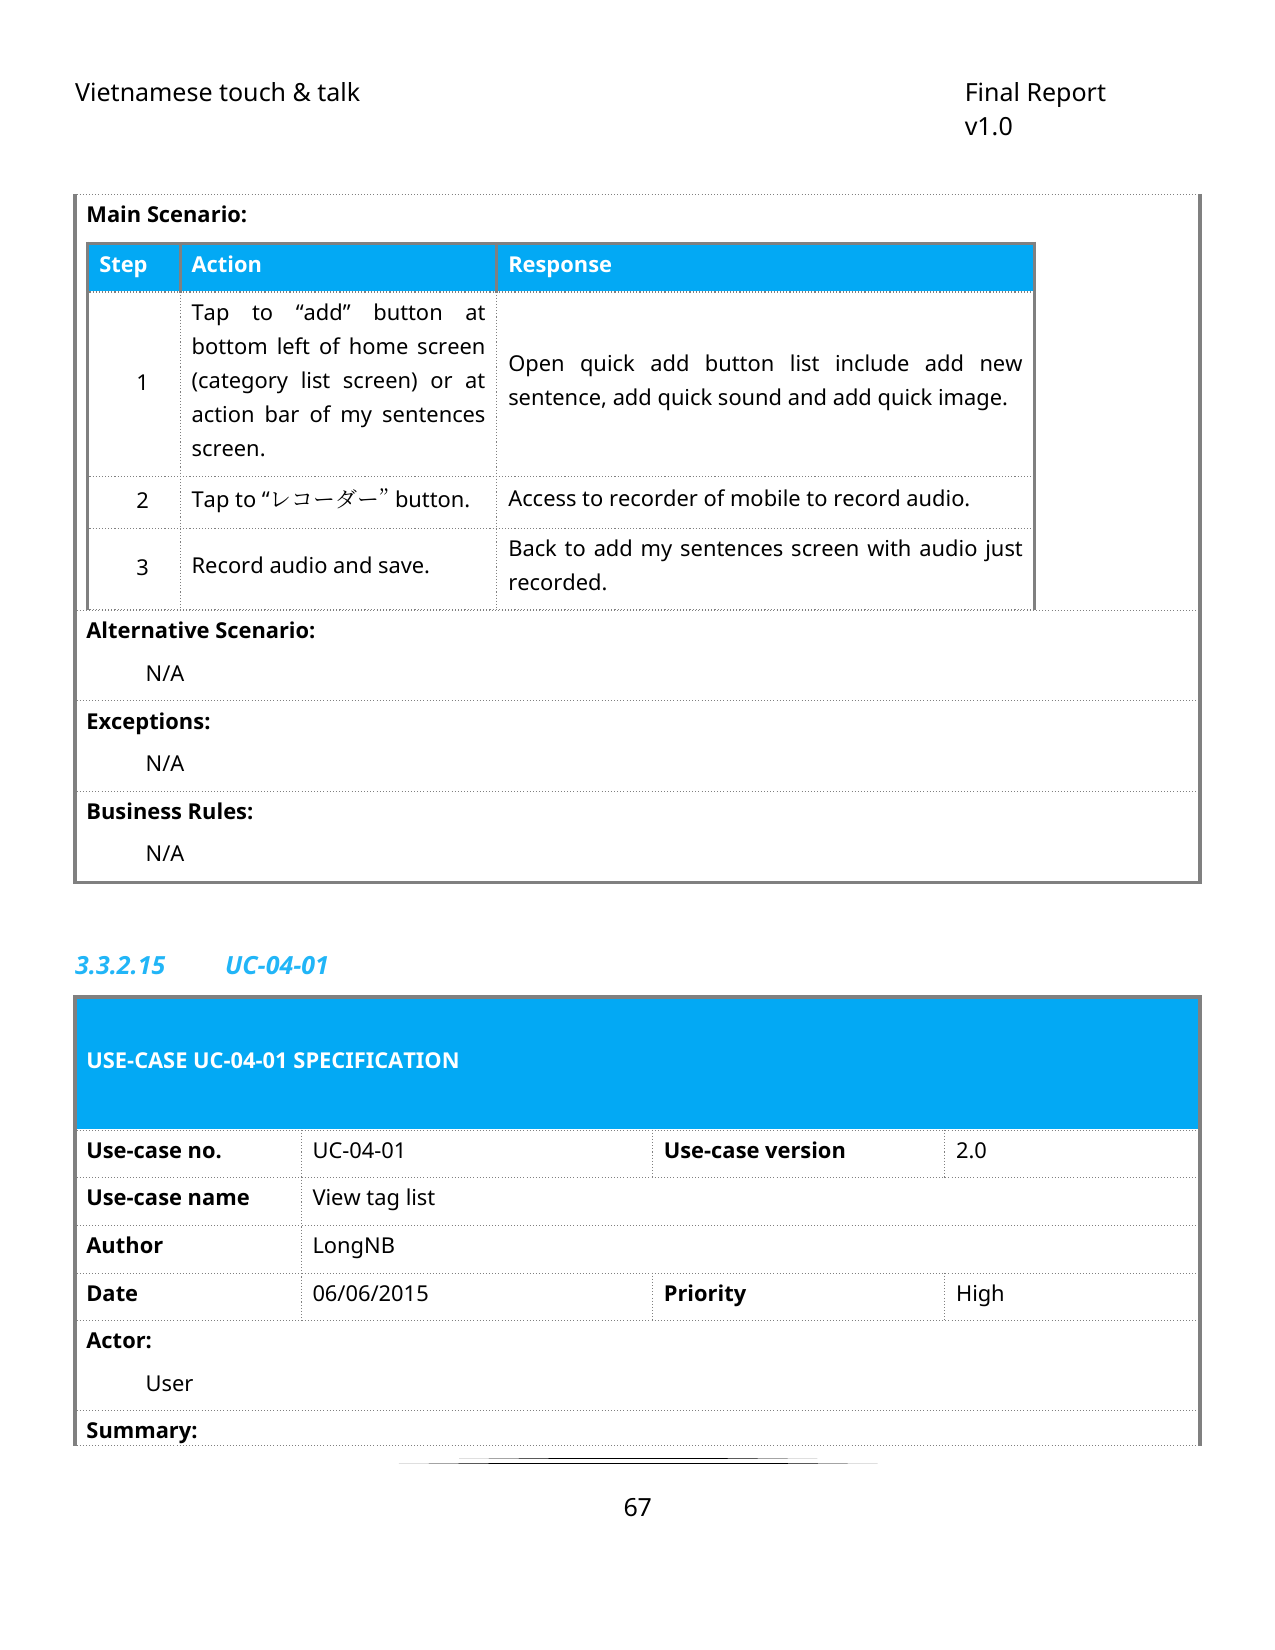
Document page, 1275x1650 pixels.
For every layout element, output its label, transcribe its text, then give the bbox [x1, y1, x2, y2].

table_cell Date [77, 1273, 301, 1320]
table_cell High [945, 1273, 1198, 1320]
table_cell Exceptions: N/A [77, 700, 1198, 791]
table_cell Main Scenario: [77, 194, 1198, 610]
table_cell Alternative Scenario: N/A [77, 610, 1198, 700]
table_cell 06/06/2015 [301, 1273, 652, 1320]
table_cell Use-case name [77, 1177, 301, 1225]
table_cell 2.0 [945, 1130, 1198, 1177]
table_cell View tag list [301, 1177, 1198, 1225]
table_header Use-case UC-04-01 specification [77, 999, 1198, 1129]
table_cell Use-case no. [77, 1130, 301, 1177]
table_cell Priority [653, 1273, 944, 1320]
table_cell Use-case version [653, 1130, 944, 1177]
table_cell LongNB [301, 1225, 1198, 1272]
table_cell Business Rules: N/A [77, 791, 1198, 881]
subtitle UC-04-01 [75, 948, 1200, 982]
table_cell Author [77, 1225, 301, 1272]
table_cell Actor: User [77, 1320, 1198, 1410]
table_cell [77, 1410, 1198, 1445]
table_cell UC-04-01 [301, 1130, 652, 1177]
